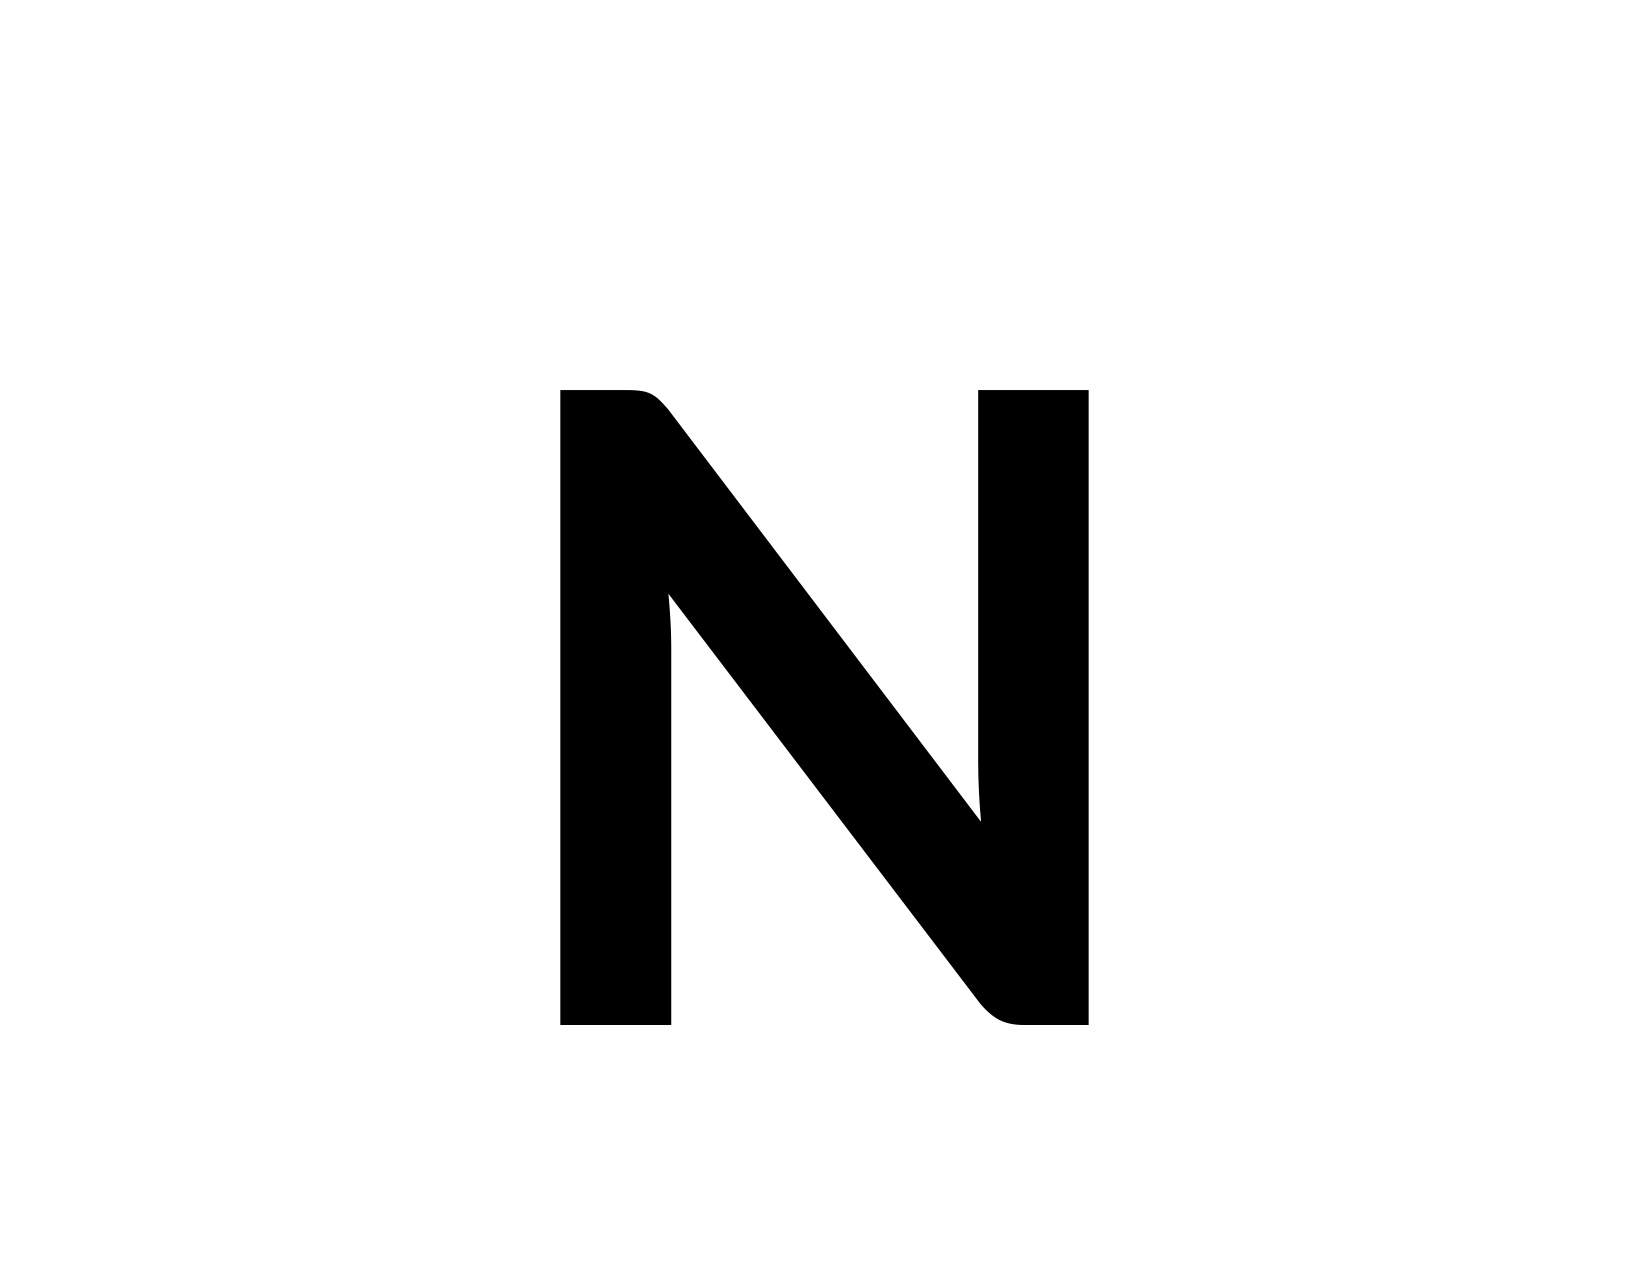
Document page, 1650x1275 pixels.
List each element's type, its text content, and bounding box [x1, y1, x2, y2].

text N [75, 75, 1575, 1200]
